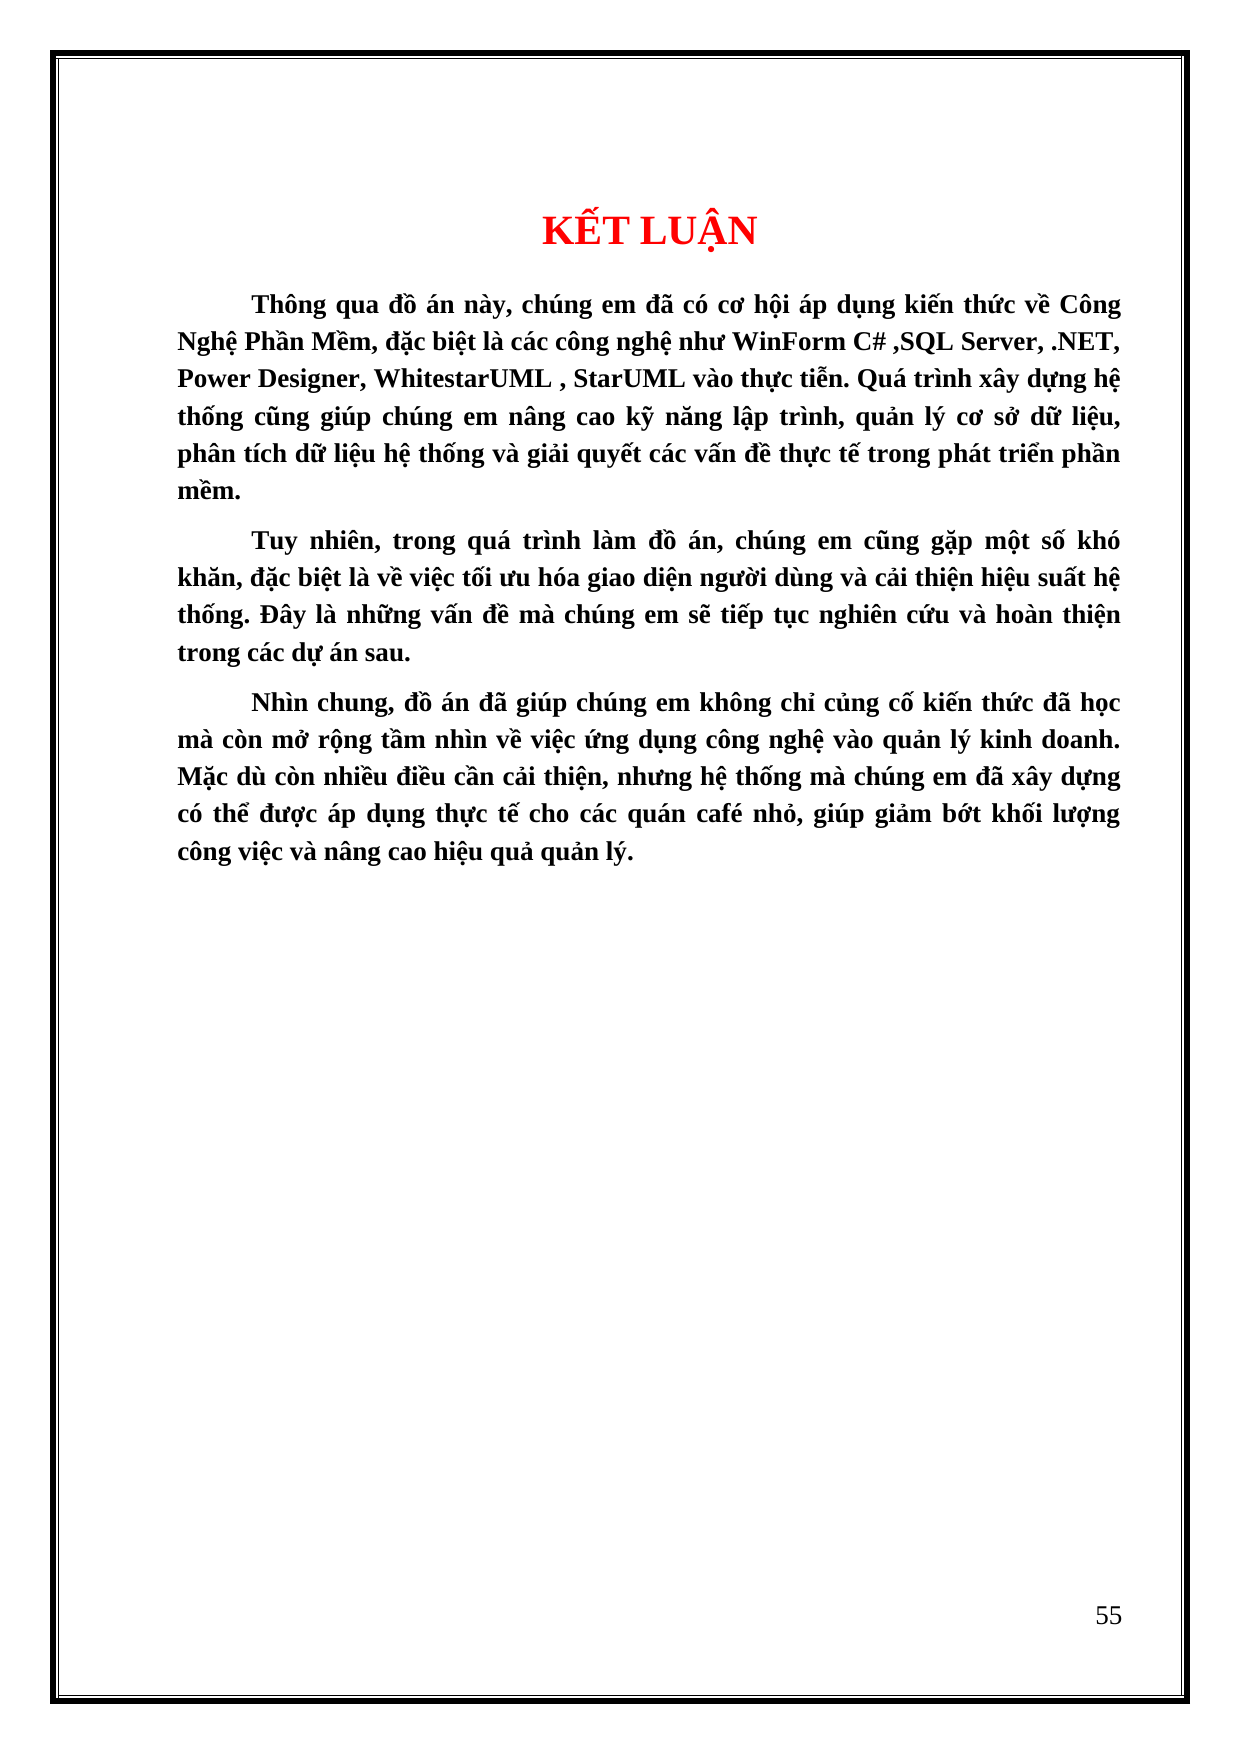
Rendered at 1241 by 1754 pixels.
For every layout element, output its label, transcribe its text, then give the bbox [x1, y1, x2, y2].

text Tuy nhiên, trong quá trình làm đồ án, chúng em cũng gặp một số khó khăn, đặc biệt là về việc tối ưu hóa giao diện người dùng và cải thiện hiệu suất hệ thống. Đây là những vấn đề mà chúng em sẽ tiếp tục nghiên cứu và hoàn thiện trong các dự án sau. [177, 524, 1122, 667]
text Nhìn chung, đồ án đã giúp chúng em không chỉ củng cố kiến thức đã học mà còn mở rộng tầm nhìn về việc ứng dụng công nghệ vào quản lý kinh doanh. Mặc dù còn nhiều điều cần cải thiện, nhưng hệ thống mà chúng em đã xây dựng có thể được áp dụng thực tế cho các quán café nhỏ, giúp giảm bớt khối lượng công việc và nâng cao hiệu quả quản lý. [177, 686, 1122, 866]
title KẾT LUẬN [177, 205, 1122, 253]
text Thông qua đồ án này, chúng em đã có cơ hội áp dụng kiến thức về Công Nghệ Phần Mềm, đặc biệt là các công nghệ như WinForm C# ,SQL Server, .NET, Power Designer, WhitestarUML , StarUML vào thực tiễn. Quá trình xây dựng hệ thống cũng giúp chúng em nâng cao kỹ năng lập trình, quản lý cơ sở dữ liệu, phân tích dữ liệu hệ thống và giải quyết các vấn đề thực tế trong phát triển phần mềm. [177, 288, 1122, 505]
